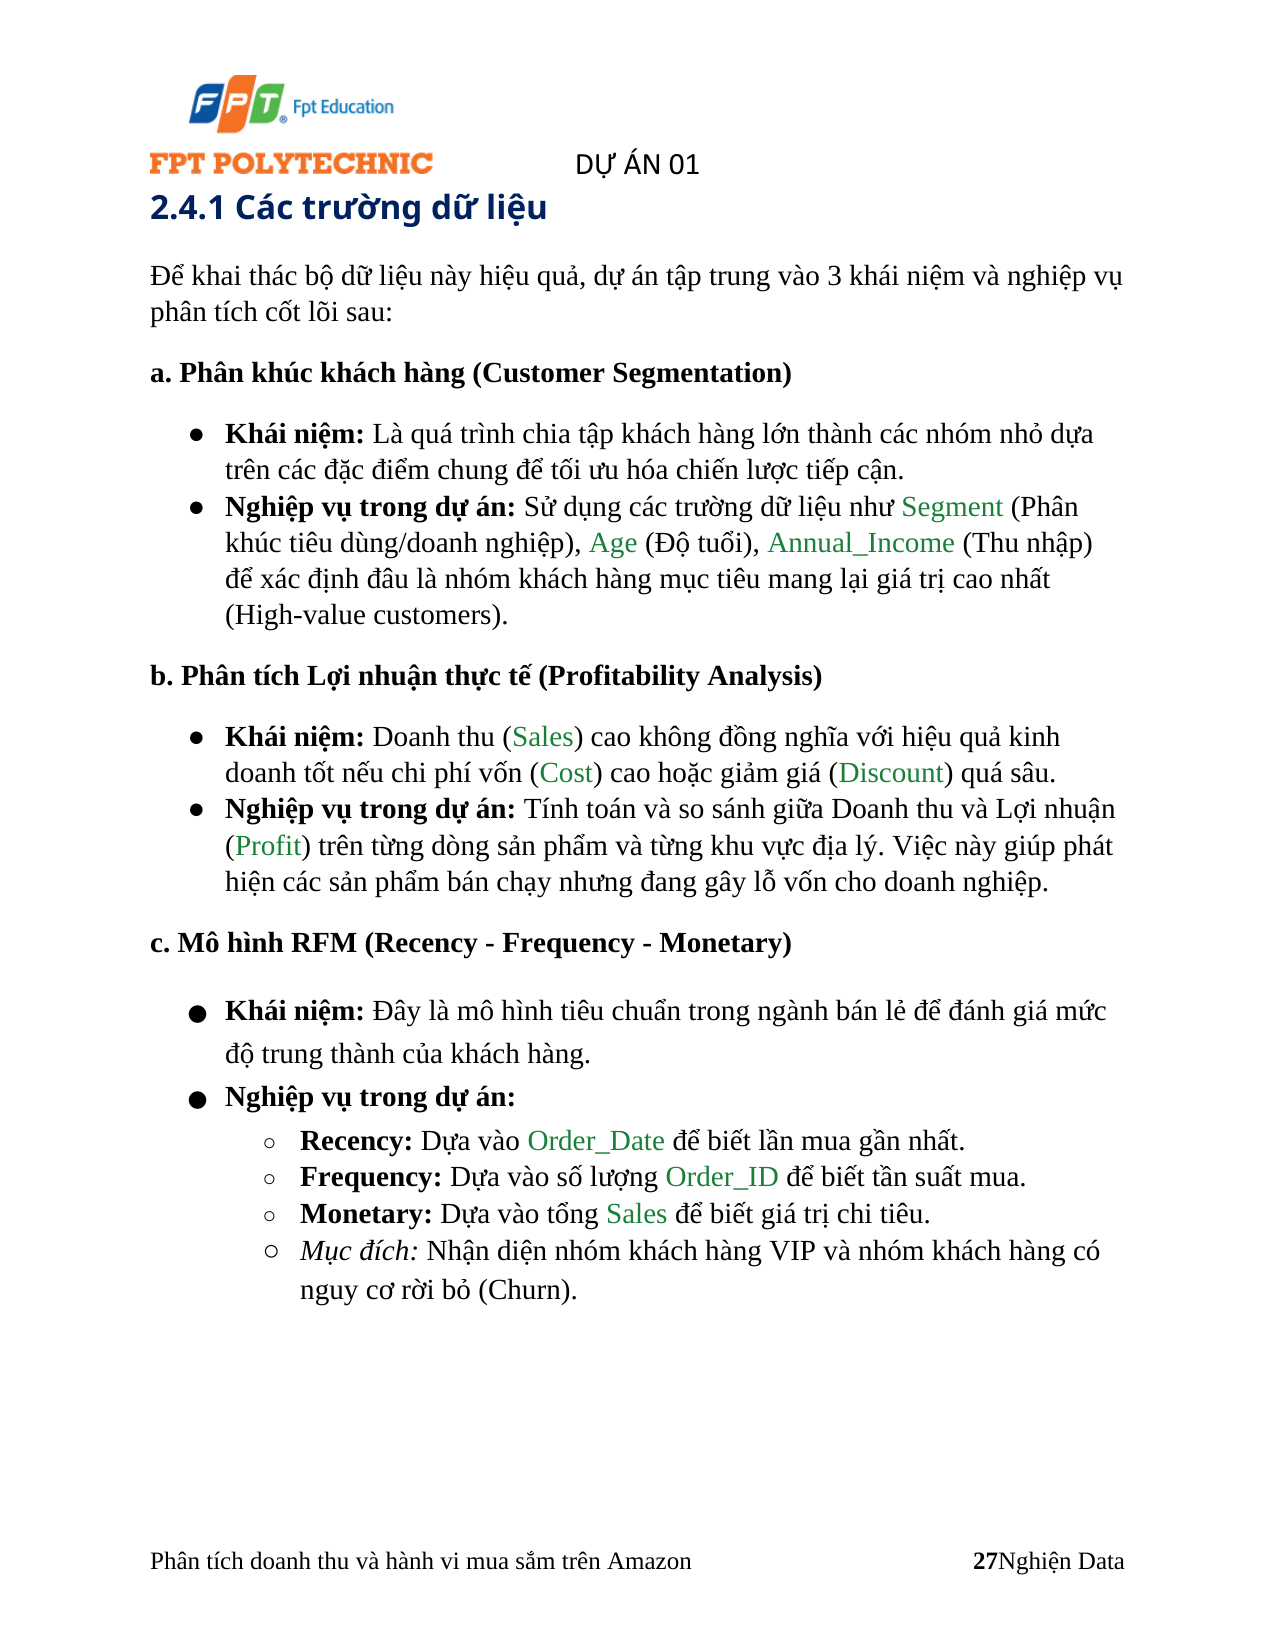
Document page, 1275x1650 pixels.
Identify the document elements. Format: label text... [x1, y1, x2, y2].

list Monetary: Dựa vào tổng Sales để biết giá trị chi tiêu. [262, 1196, 1125, 1231]
picture [150, 75, 436, 174]
text b. Phân tích Lợi nhuận thực tế (Profitability Analysis) [150, 658, 1125, 692]
subtitle 2.4.1 Các trường dữ liệu [150, 184, 1125, 229]
text a. Phân khúc khách hàng (Customer Segmentation) [150, 355, 1125, 389]
list Khái niệm: Đây là mô hình tiêu chuẩn trong ngành bán lẻ để đánh giá mức độ trung thành của khách hàng. [187, 986, 1125, 1069]
list Recency: Dựa vào Order_Date để biết lần mua gần nhất. [262, 1123, 1125, 1157]
list Nghiệp vụ trong dự án: [187, 1072, 1125, 1119]
list Khái niệm: Là quá trình chia tập khách hàng lớn thành các nhóm nhỏ dựa trên các đặc điểm chung để tối ưu hóa chiến lược tiếp cận. [187, 416, 1125, 486]
list Nghiệp vụ trong dự án: Tính toán và so sánh giữa Doanh thu và Lợi nhuận (Profit) trên từng dòng sản phẩm và từng khu vực địa lý. Việc này giúp phát hiện các sản phẩm bán chạy nhưng đang gây lỗ vốn cho doanh nghiệp. [187, 792, 1125, 897]
list Nghiệp vụ trong dự án: Sử dụng các trường dữ liệu như Segment (Phân khúc tiêu dùng/doanh nghiệp), Age (Độ tuổi), Annual_Income (Thu nhập) để xác định đâu là nhóm khách hàng mục tiêu mang lại giá trị cao nhất (High-value customers). [187, 489, 1125, 631]
list Khái niệm: Doanh thu (Sales) cao không đồng nghĩa với hiệu quả kinh doanh tốt nếu chi phí vốn (Cost) cao hoặc giảm giá (Discount) quá sâu. [187, 719, 1125, 789]
list Frequency: Dựa vào số lượng Order_ID để biết tần suất mua. [262, 1159, 1125, 1194]
text c. Mô hình RFM (Recency - Frequency - Monetary) [150, 925, 1125, 959]
text Để khai thác bộ dữ liệu này hiệu quả, dự án tập trung vào 3 khái niệm và nghiệp vụ phân tích cốt lõi sau: [150, 258, 1125, 328]
list Mục đích: Nhận diện nhóm khách hàng VIP và nhóm khách hàng có nguy cơ rời bỏ (Churn). [262, 1233, 1125, 1306]
